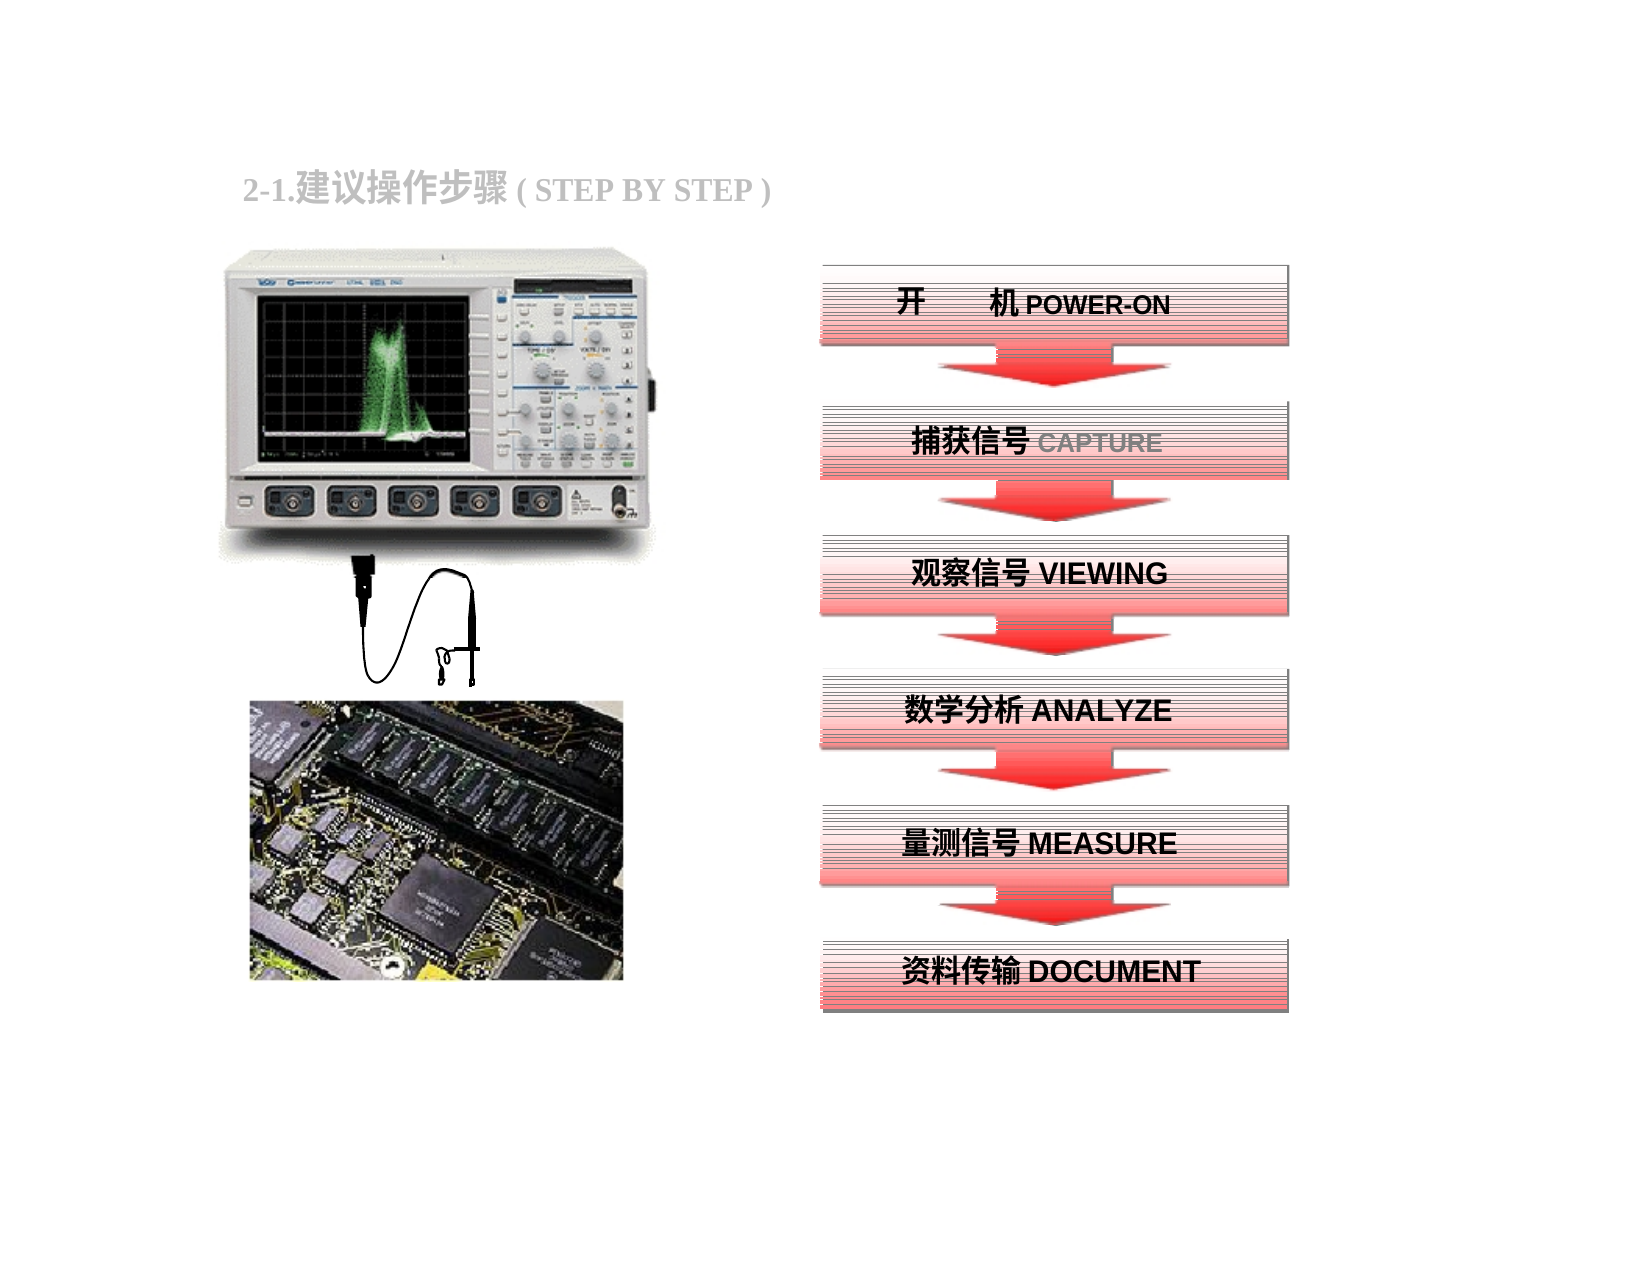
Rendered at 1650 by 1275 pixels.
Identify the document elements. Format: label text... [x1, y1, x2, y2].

text 数学分析 ANALYZE [904, 694, 1650, 728]
picture [818, 743, 1289, 752]
text 资料传输 DOCUMENT [901, 956, 1650, 989]
picture [939, 900, 1171, 925]
text 量测信号 MEASURE [901, 828, 1650, 861]
picture [935, 631, 1173, 655]
text 捕获信号 CAPTURE [911, 424, 1650, 460]
text 观察信号 VIEWING [911, 558, 1650, 591]
picture [818, 339, 1289, 348]
picture [216, 241, 667, 578]
picture [935, 362, 1173, 388]
picture [937, 495, 1174, 521]
text 开 [896, 288, 988, 319]
text 机 POWER-ON [989, 288, 1650, 321]
picture [818, 881, 1289, 888]
picture [247, 698, 625, 982]
picture [818, 612, 1289, 619]
picture [937, 766, 1174, 792]
picture [432, 571, 465, 578]
text 2-1.建议操作步骤 ( STEP BY STEP ) [242, 168, 1650, 210]
